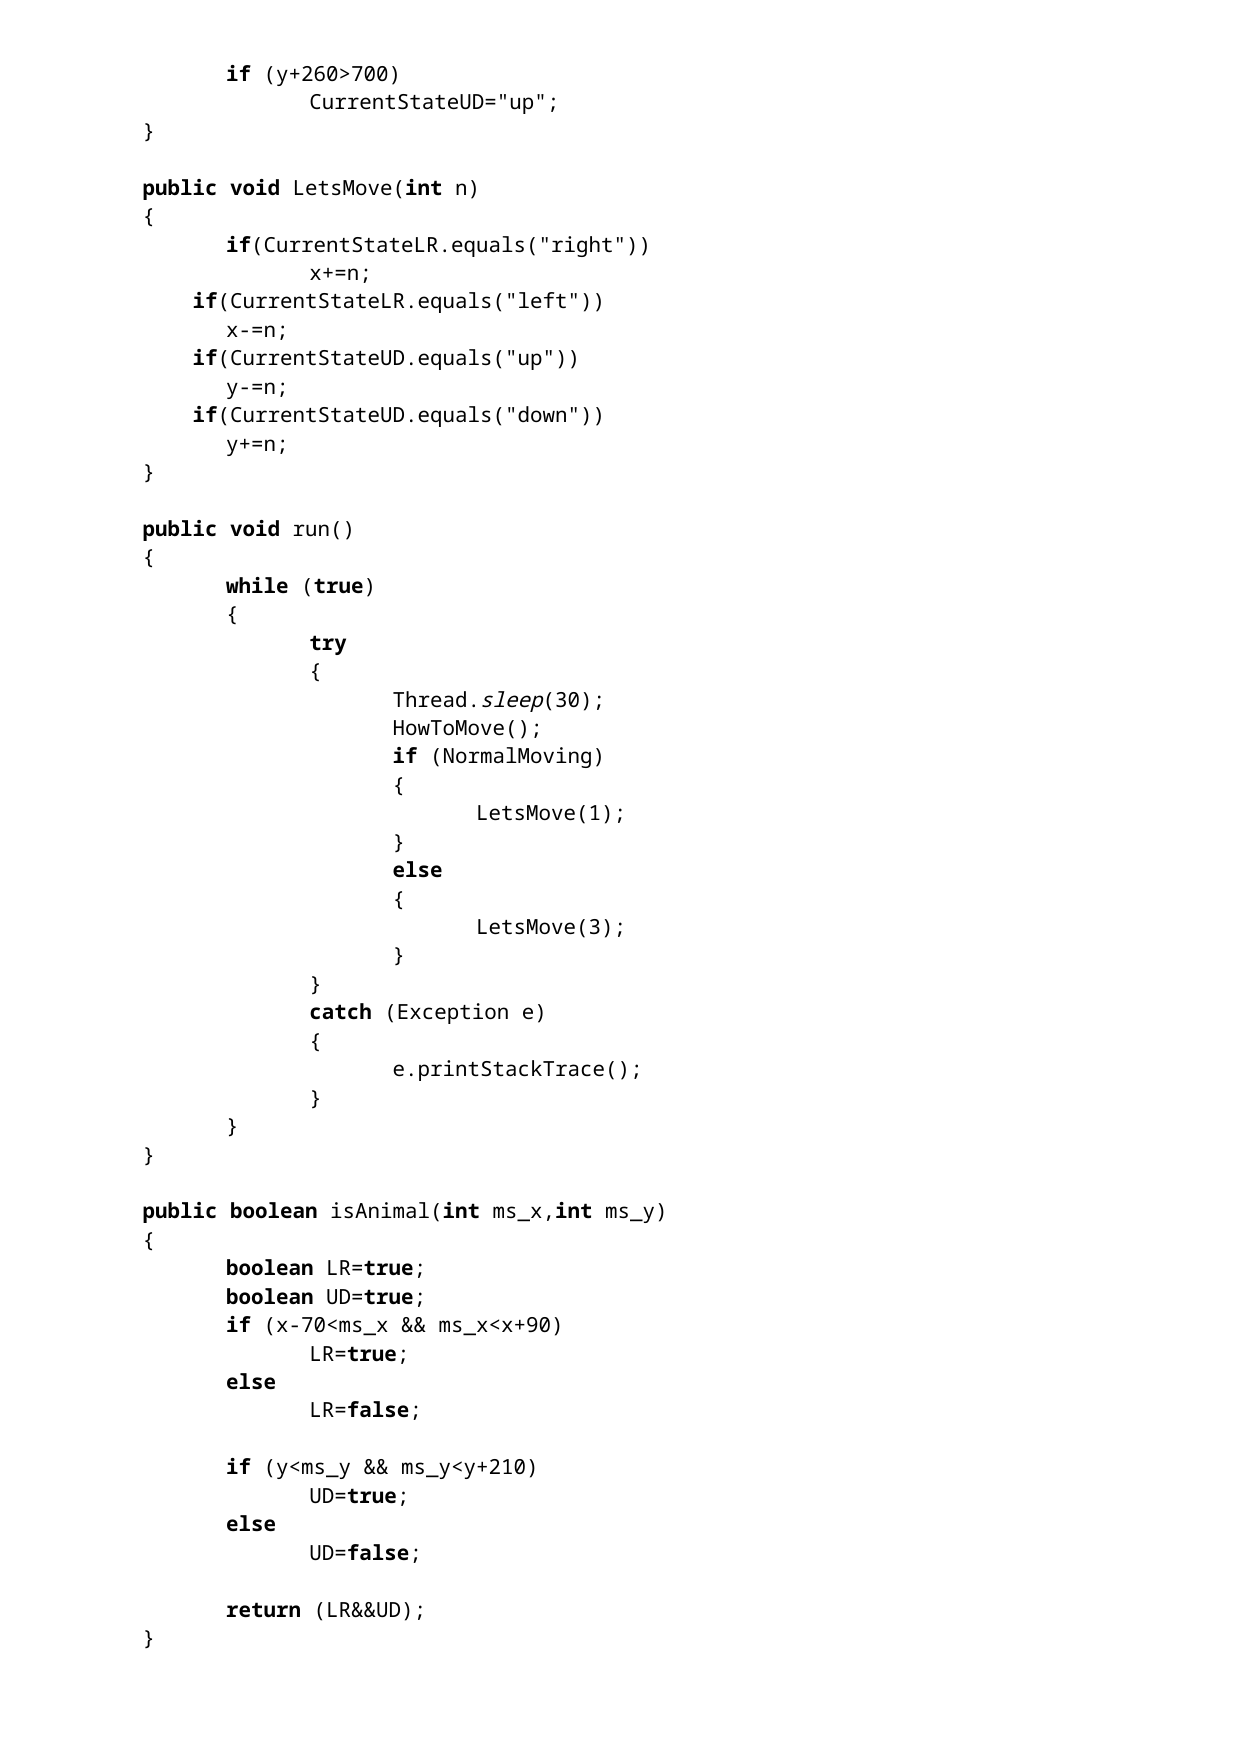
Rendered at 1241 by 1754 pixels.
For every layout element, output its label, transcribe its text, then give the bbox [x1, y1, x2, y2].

text catch (Exception e) [59, 997, 1181, 1026]
text else [59, 1509, 1181, 1538]
text else [59, 1367, 1181, 1396]
text } [59, 1623, 1181, 1652]
text LetsMove(1); [59, 798, 1181, 827]
text while (true) [59, 571, 1181, 599]
text } [59, 457, 1181, 486]
text e.printStackTrace(); [59, 1054, 1181, 1083]
text else [59, 855, 1181, 884]
text { [59, 770, 1181, 798]
text { [59, 1225, 1181, 1253]
text public void run() [59, 514, 1181, 542]
text if (y<ms_y && ms_y<y+210) [59, 1452, 1181, 1481]
text if (x-70<ms_x && ms_x<x+90) [59, 1310, 1181, 1339]
text boolean LR=true; [59, 1253, 1181, 1282]
text x+=n; [59, 258, 1181, 287]
text if(CurrentStateUD.equals("down")) [59, 400, 1181, 429]
text { [59, 542, 1181, 571]
text LR=true; [59, 1339, 1181, 1367]
text return (LR&&UD); [59, 1595, 1181, 1623]
text CurrentStateUD="up"; [59, 87, 1181, 116]
text { [59, 201, 1181, 230]
text if(CurrentStateLR.equals("right")) [59, 230, 1181, 258]
text if (y+260>700) [59, 59, 1181, 87]
text HowToMove(); [59, 713, 1181, 742]
text boolean UD=true; [59, 1282, 1181, 1310]
text y-=n; [59, 372, 1181, 400]
text } [59, 941, 1181, 969]
text { [59, 884, 1181, 912]
text Thread.sleep(30); [59, 685, 1181, 713]
text { [59, 1026, 1181, 1054]
text UD=false; [59, 1538, 1181, 1566]
text } [59, 1083, 1181, 1111]
text UD=true; [59, 1481, 1181, 1509]
text public boolean isAnimal(int ms_x,int ms_y) [59, 1197, 1181, 1225]
text y+=n; [59, 429, 1181, 457]
text { [59, 599, 1181, 628]
text } [59, 116, 1181, 144]
text if(CurrentStateUD.equals("up")) [59, 343, 1181, 372]
text } [59, 1140, 1181, 1168]
text } [59, 1111, 1181, 1140]
text LR=false; [59, 1396, 1181, 1424]
text x-=n; [59, 315, 1181, 343]
text public void LetsMove(int n) [59, 173, 1181, 201]
text try [59, 628, 1181, 656]
text } [59, 969, 1181, 997]
text if(CurrentStateLR.equals("left")) [59, 287, 1181, 315]
text { [59, 656, 1181, 685]
text LetsMove(3); [59, 912, 1181, 941]
text } [59, 827, 1181, 855]
text if (NormalMoving) [59, 742, 1181, 770]
